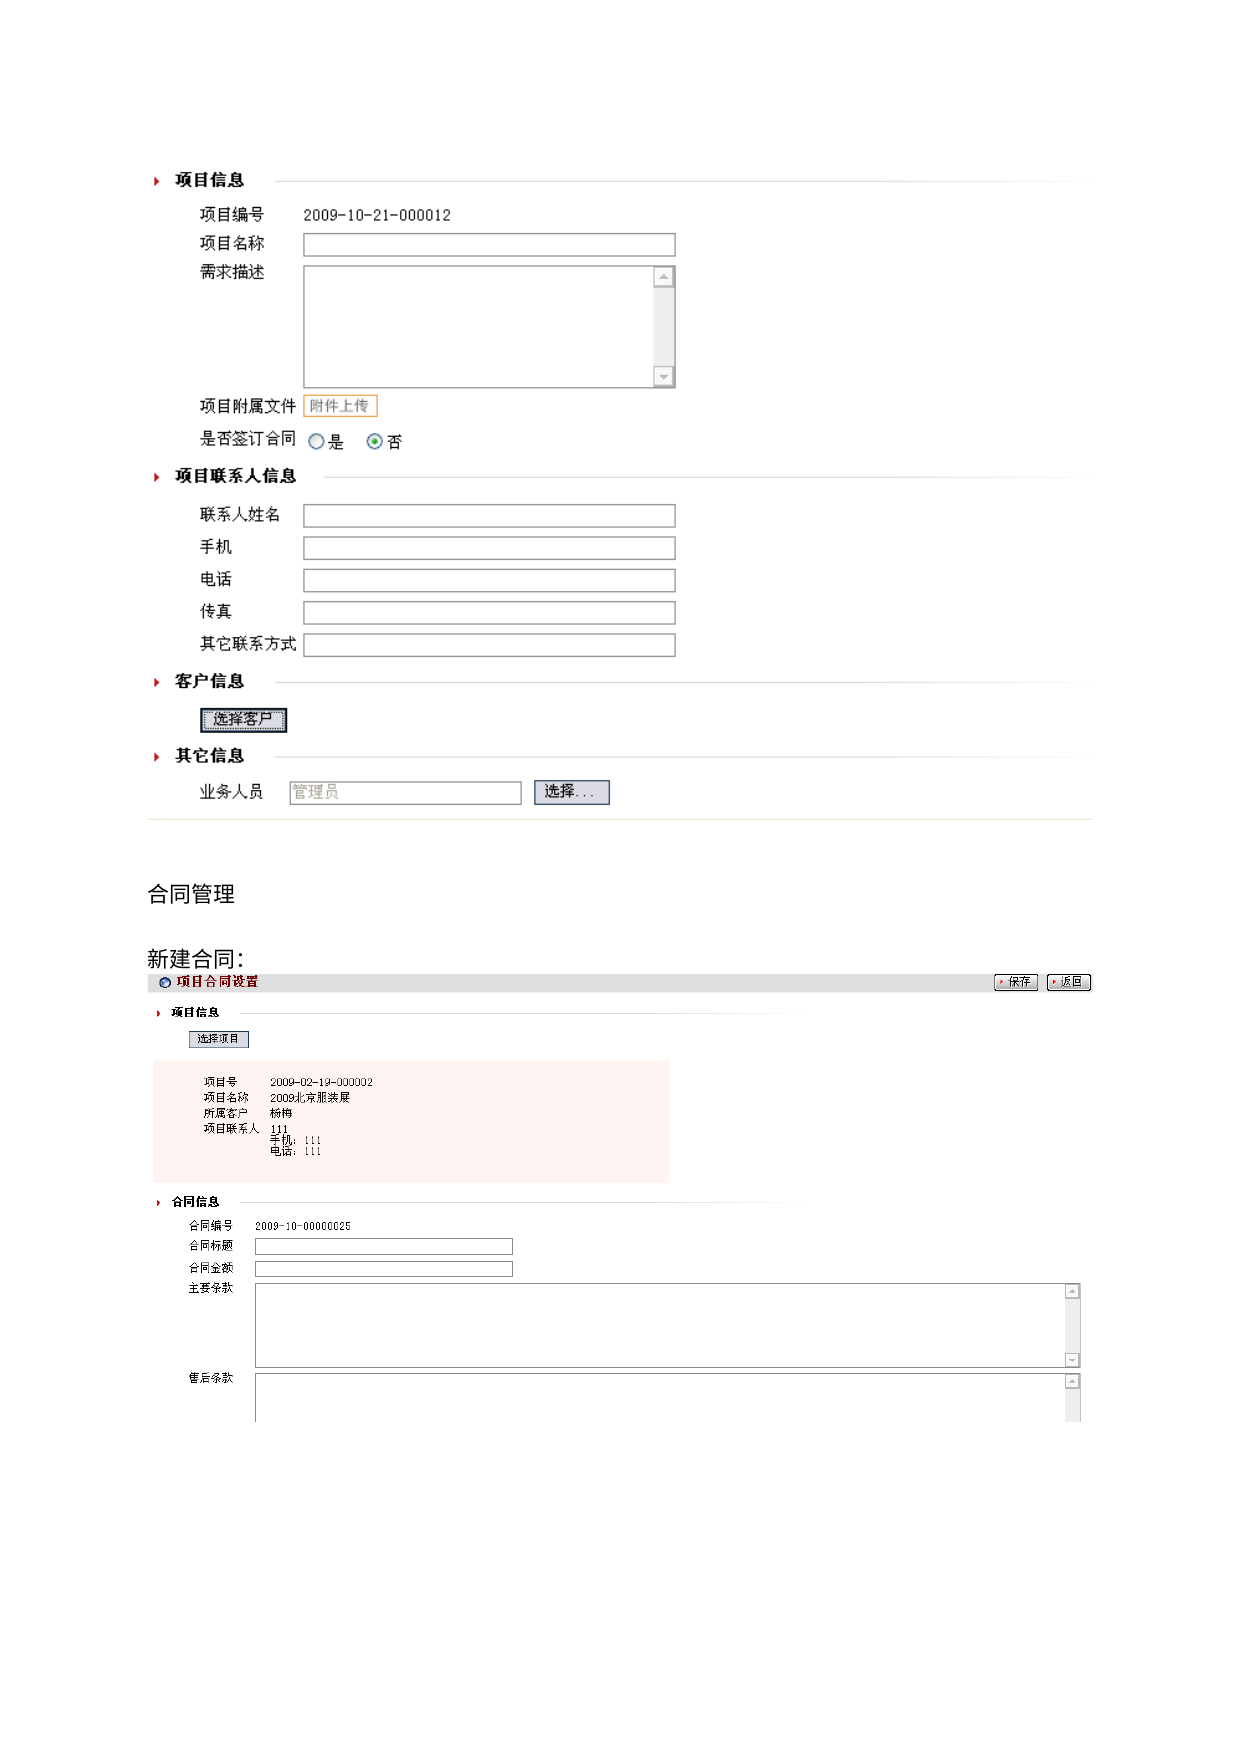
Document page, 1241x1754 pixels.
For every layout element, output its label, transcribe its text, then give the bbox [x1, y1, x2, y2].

text 合同管理 [148, 877, 1093, 909]
text 新建合同： [148, 942, 1093, 974]
picture [147, 974, 1093, 1422]
picture [147, 162, 1093, 820]
